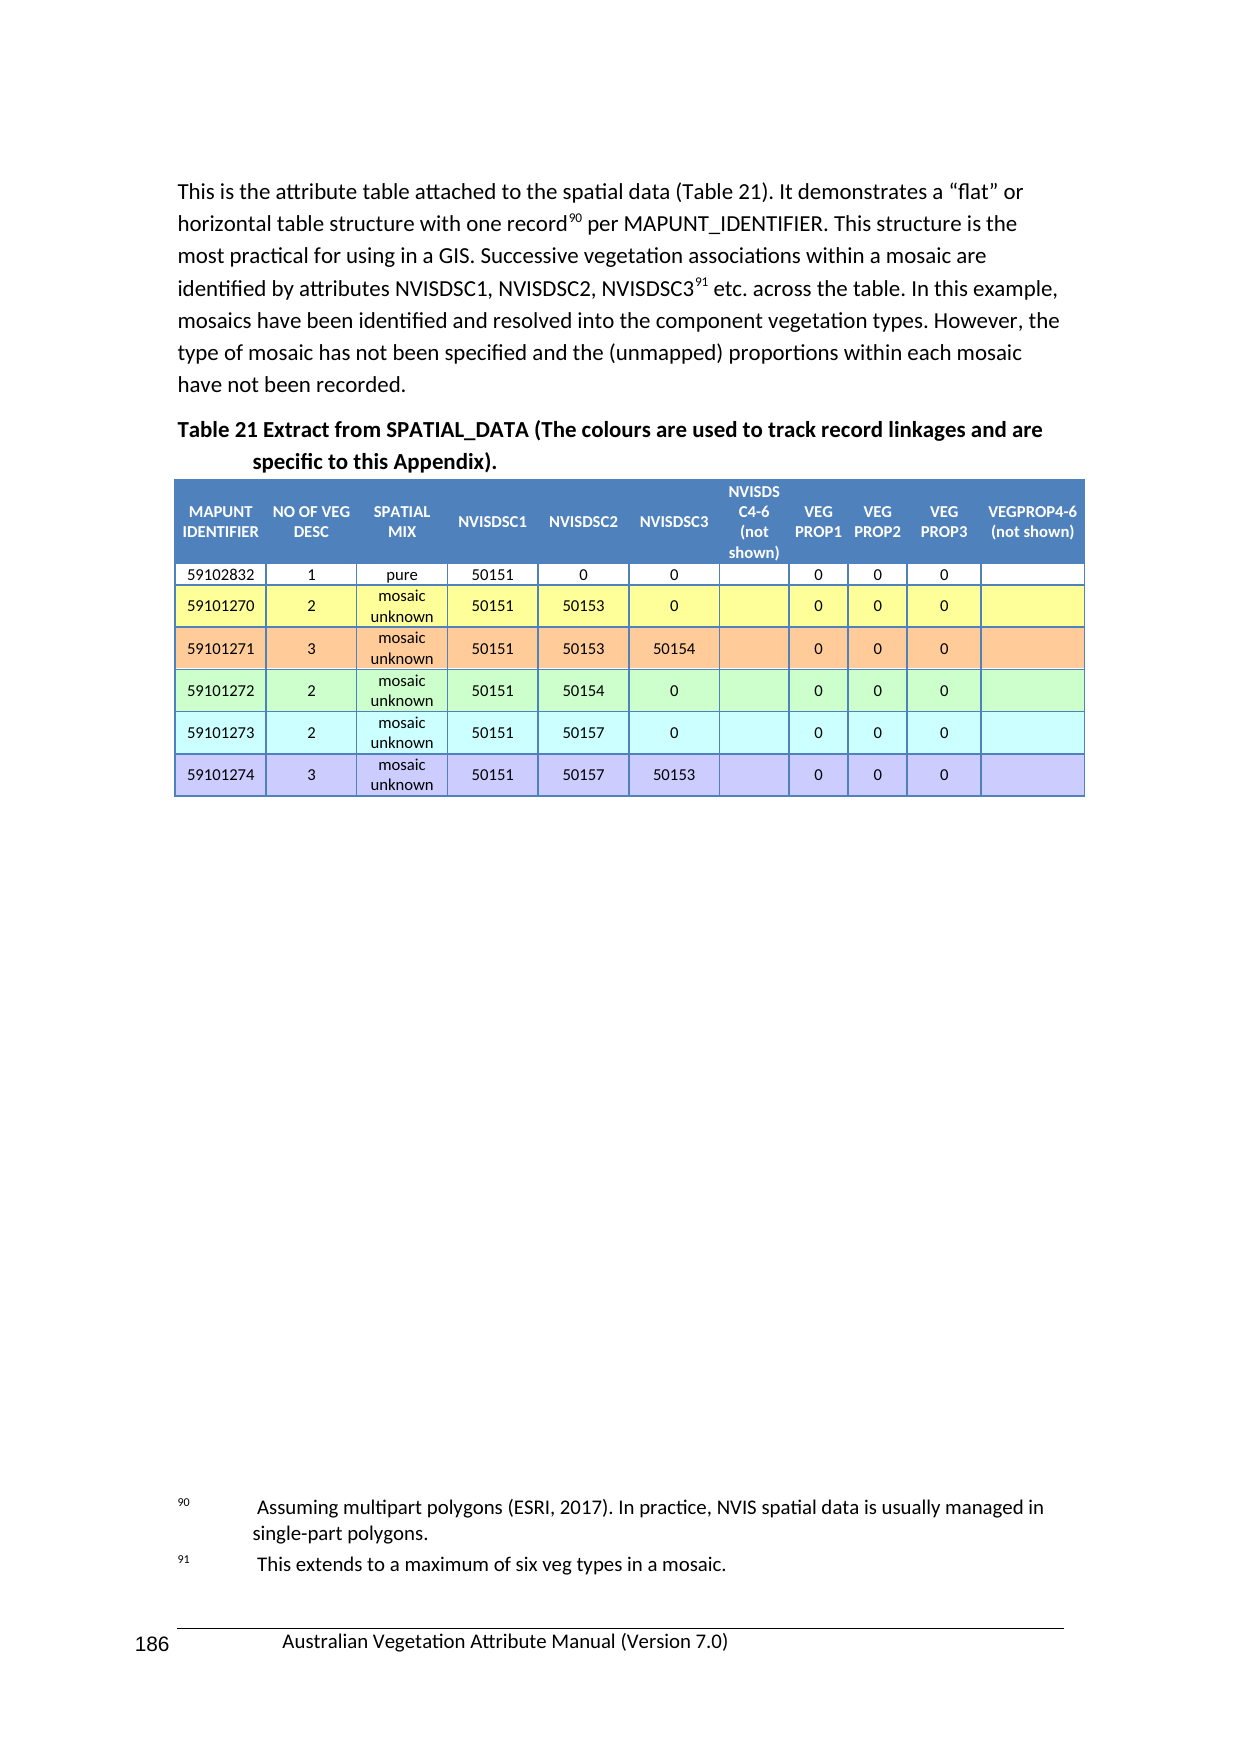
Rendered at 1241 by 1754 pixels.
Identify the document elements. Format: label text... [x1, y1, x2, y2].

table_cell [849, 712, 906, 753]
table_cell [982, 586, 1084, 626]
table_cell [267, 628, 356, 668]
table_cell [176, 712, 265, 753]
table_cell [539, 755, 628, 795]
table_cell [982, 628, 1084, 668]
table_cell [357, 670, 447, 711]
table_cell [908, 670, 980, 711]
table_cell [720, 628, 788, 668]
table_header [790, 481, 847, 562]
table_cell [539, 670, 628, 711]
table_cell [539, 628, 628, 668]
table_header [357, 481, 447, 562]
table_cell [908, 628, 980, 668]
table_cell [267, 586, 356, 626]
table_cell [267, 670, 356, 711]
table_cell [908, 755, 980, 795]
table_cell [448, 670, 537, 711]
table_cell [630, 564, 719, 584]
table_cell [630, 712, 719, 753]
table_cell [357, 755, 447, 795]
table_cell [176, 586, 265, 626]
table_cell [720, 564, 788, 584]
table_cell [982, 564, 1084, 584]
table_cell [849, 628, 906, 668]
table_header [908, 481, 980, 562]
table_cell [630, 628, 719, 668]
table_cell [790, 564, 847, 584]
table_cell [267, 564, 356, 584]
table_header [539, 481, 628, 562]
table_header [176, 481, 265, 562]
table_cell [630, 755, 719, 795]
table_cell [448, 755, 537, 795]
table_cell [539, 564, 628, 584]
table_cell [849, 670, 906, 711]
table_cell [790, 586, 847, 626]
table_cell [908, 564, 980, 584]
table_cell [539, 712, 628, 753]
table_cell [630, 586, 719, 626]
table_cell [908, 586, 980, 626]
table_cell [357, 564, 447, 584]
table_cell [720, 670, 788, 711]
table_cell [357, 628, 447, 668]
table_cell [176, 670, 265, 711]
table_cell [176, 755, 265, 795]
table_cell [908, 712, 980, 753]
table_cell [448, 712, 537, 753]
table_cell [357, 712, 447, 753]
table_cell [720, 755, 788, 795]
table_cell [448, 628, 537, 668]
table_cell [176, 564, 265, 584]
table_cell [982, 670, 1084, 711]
text This is the attribute table attached to the spatial data (Table 21). It demonstrates a “flat” or horizontal table structure with one record per MAPUNT_IDENTIFIER. This structure is the most practical for using in a GIS. Successive vegetation associations within a mosaic are identified by attributes NVISDSC1, NVISDSC2, NVISDSC3 etc. across the table. In this example, mosaics have been identified and resolved into the component vegetation types. However, the type of mosaic has not been specified and the (unmapped) proportions within each mosaic have not been recorded. [177, 177, 1063, 398]
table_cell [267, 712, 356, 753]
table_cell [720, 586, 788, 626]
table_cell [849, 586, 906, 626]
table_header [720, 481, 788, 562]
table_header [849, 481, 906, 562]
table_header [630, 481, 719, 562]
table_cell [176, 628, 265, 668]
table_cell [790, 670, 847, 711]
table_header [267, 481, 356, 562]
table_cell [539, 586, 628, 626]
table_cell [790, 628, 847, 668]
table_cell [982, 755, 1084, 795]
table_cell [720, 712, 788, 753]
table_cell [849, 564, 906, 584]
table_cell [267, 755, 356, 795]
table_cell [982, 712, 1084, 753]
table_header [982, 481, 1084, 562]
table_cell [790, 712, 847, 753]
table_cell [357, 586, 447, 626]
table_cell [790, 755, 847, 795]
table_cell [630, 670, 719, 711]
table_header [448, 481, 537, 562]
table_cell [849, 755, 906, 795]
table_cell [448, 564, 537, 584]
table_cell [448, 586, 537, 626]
